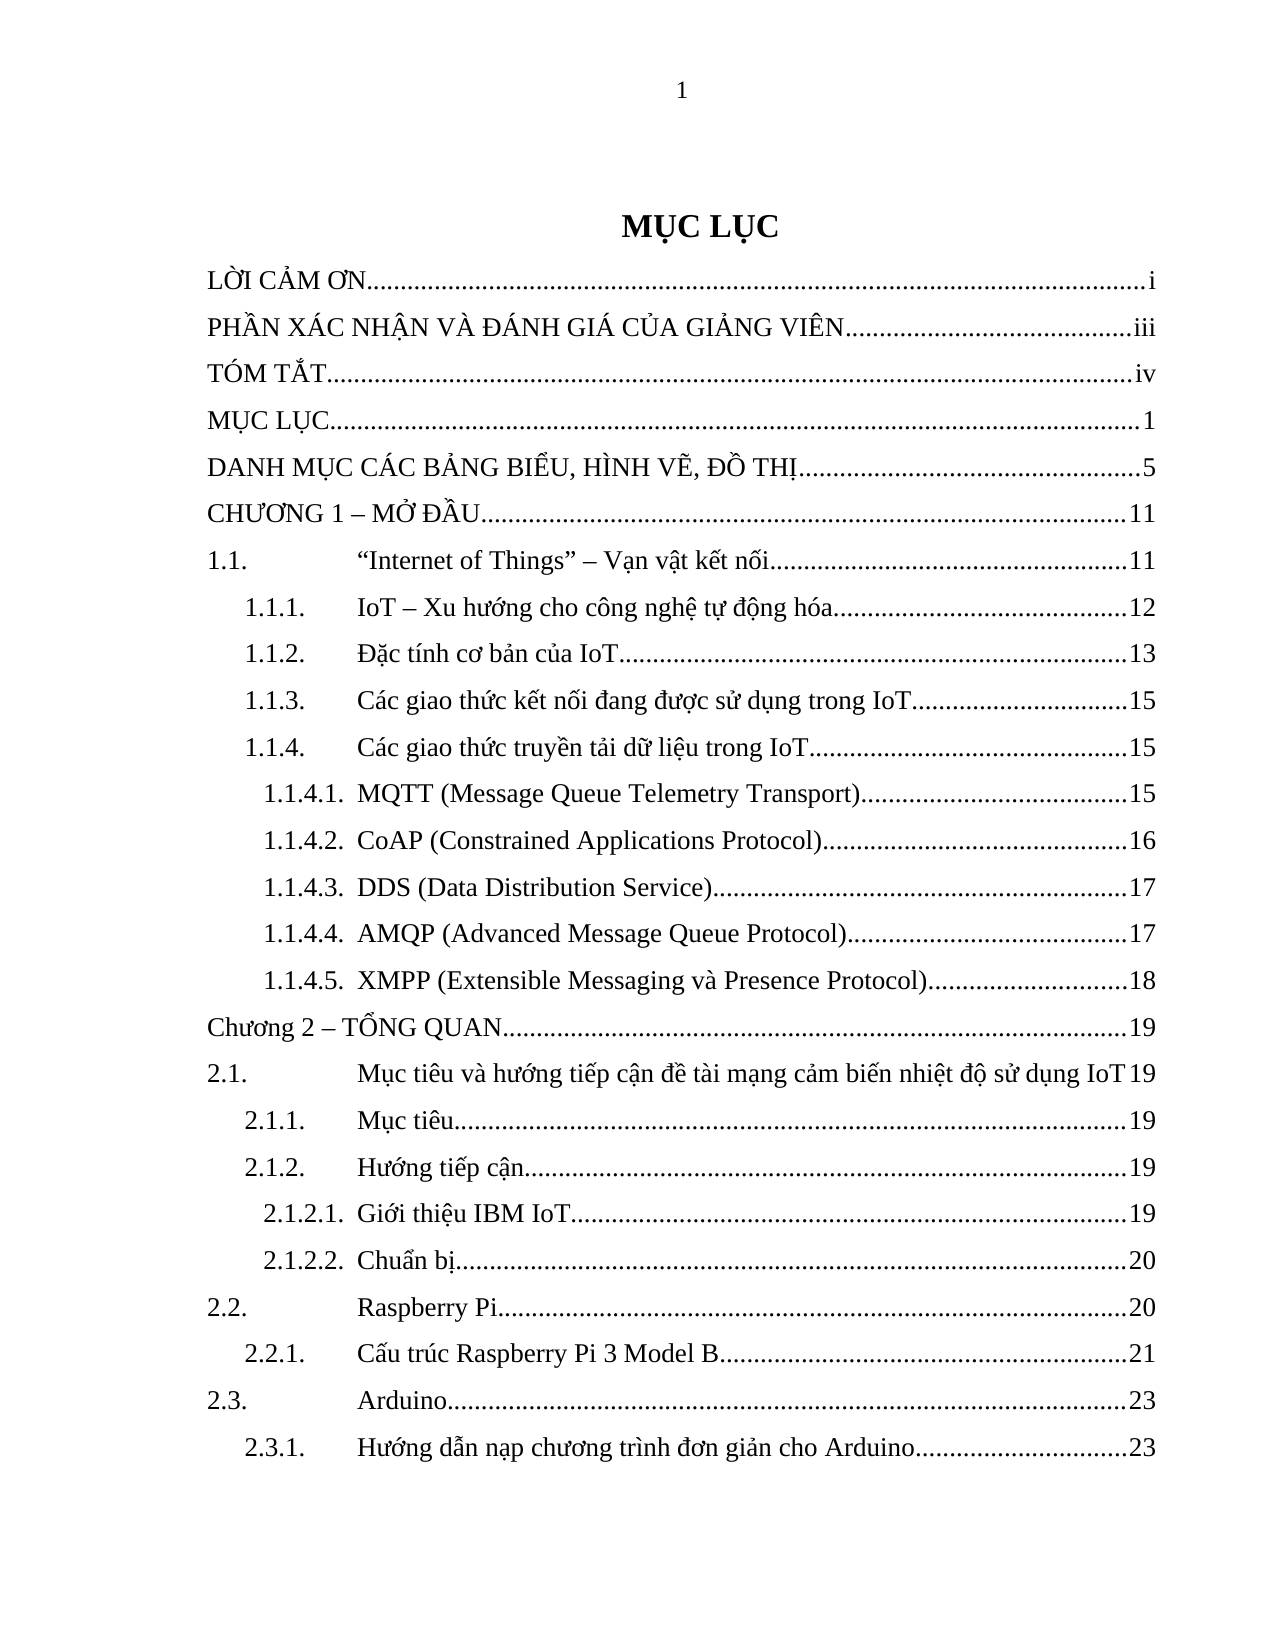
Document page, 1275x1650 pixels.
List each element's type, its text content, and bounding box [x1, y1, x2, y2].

text 1.1.4.2. CoAP (Constrained Applications Protocol) 16 [263, 824, 1157, 855]
text LỜI CẢM ƠN i [207, 264, 1157, 295]
text 2.2. Raspberry Pi 20 [207, 1291, 1157, 1322]
text 2.3. Arduino 23 [207, 1384, 1157, 1415]
text 2.1.2. Hướng tiếp cận 19 [244, 1151, 1157, 1182]
text CHƯƠNG 1 – MỞ ĐẦU 11 [207, 498, 1157, 529]
text 1.1.4. Các giao thức truyền tải dữ liệu trong IoT 15 [244, 731, 1157, 762]
text 2.1. Mục tiêu và hướng tiếp cận đề tài mạng cảm biến nhiệt độ sử dụng IoT 19 [207, 1058, 1157, 1089]
text 2.1.1. Mục tiêu 19 [244, 1104, 1157, 1135]
text 1.1.3. Các giao thức kết nối đang được sử dụng trong IoT 15 [244, 684, 1157, 715]
list MỤC LỤC [244, 207, 1157, 245]
text DANH MỤC CÁC BẢNG BIỂU, HÌNH VẼ, ĐỒ THỊ 5 [207, 451, 1157, 482]
text 1.1.1. IoT – Xu hướng cho công nghệ tự động hóa 12 [244, 591, 1157, 622]
text 2.1.2.2. Chuẩn bị 20 [263, 1244, 1157, 1275]
text 1.1.4.4. AMQP (Advanced Message Queue Protocol) 17 [263, 918, 1157, 949]
text 2.3.1. Hướng dẫn nạp chương trình đơn giản cho Arduino 23 [244, 1431, 1157, 1462]
text 1.1.4.1. MQTT (Message Queue Telemetry Transport) 15 [263, 778, 1157, 809]
text 1.1.4.3. DDS (Data Distribution Service) 17 [263, 871, 1157, 902]
text Chương 2 – TỔNG QUAN 19 [207, 1011, 1157, 1042]
text 1.1.2. Đặc tính cơ bản của IoT 13 [244, 638, 1157, 669]
text 2.2.1. Cấu trúc Raspberry Pi 3 Model B 21 [244, 1338, 1157, 1369]
text 2.1.2.1. Giới thiệu IBM IoT 19 [263, 1198, 1157, 1229]
text 1.1. “Internet of Things” – Vạn vật kết nối 11 [207, 544, 1157, 575]
text MỤC LỤC 1 [207, 404, 1157, 435]
text PHẦN XÁC NHẬN VÀ ĐÁNH GIÁ CỦA GIẢNG VIÊN iii [207, 311, 1157, 342]
text 1.1.4.5. XMPP (Extensible Messaging và Presence Protocol) 18 [263, 964, 1157, 995]
text TÓM TẮT iv [207, 358, 1157, 389]
